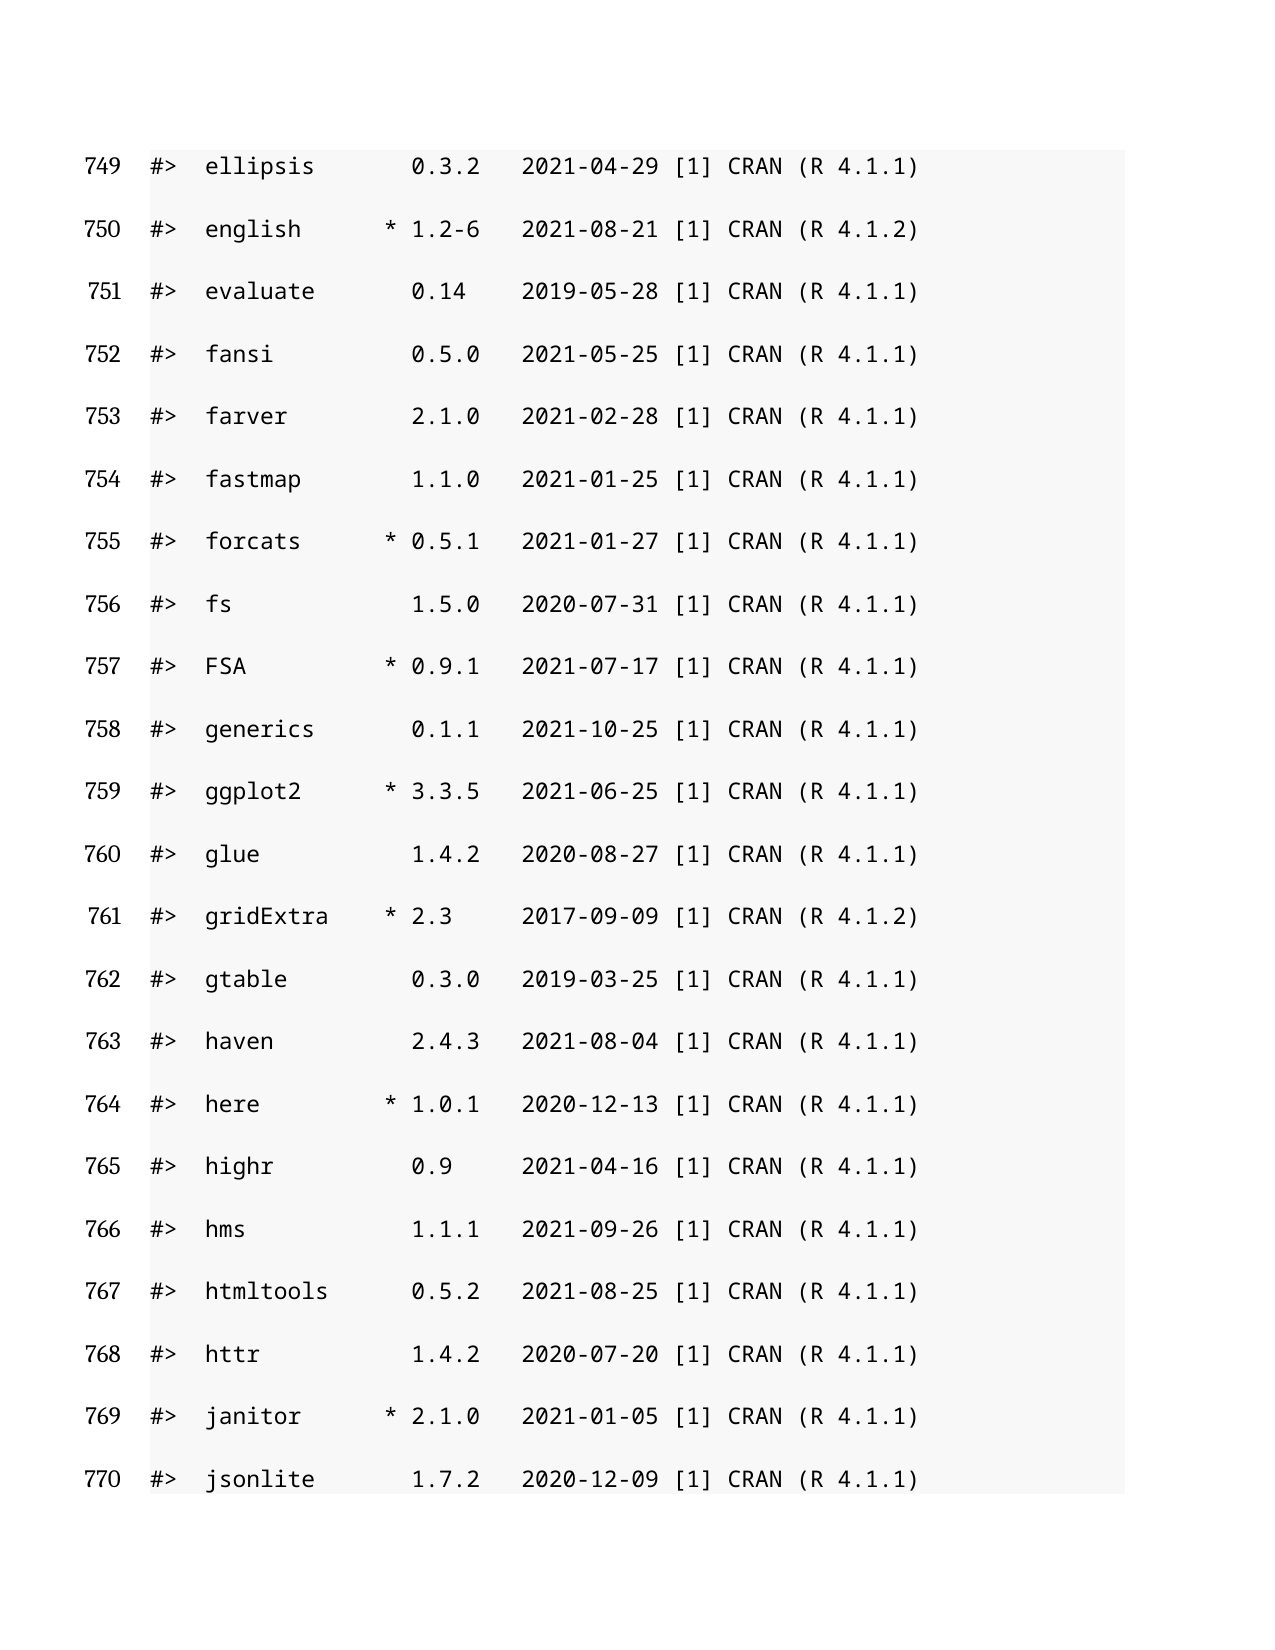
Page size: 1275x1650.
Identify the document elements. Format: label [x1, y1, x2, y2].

text [150, 150, 1125, 1494]
